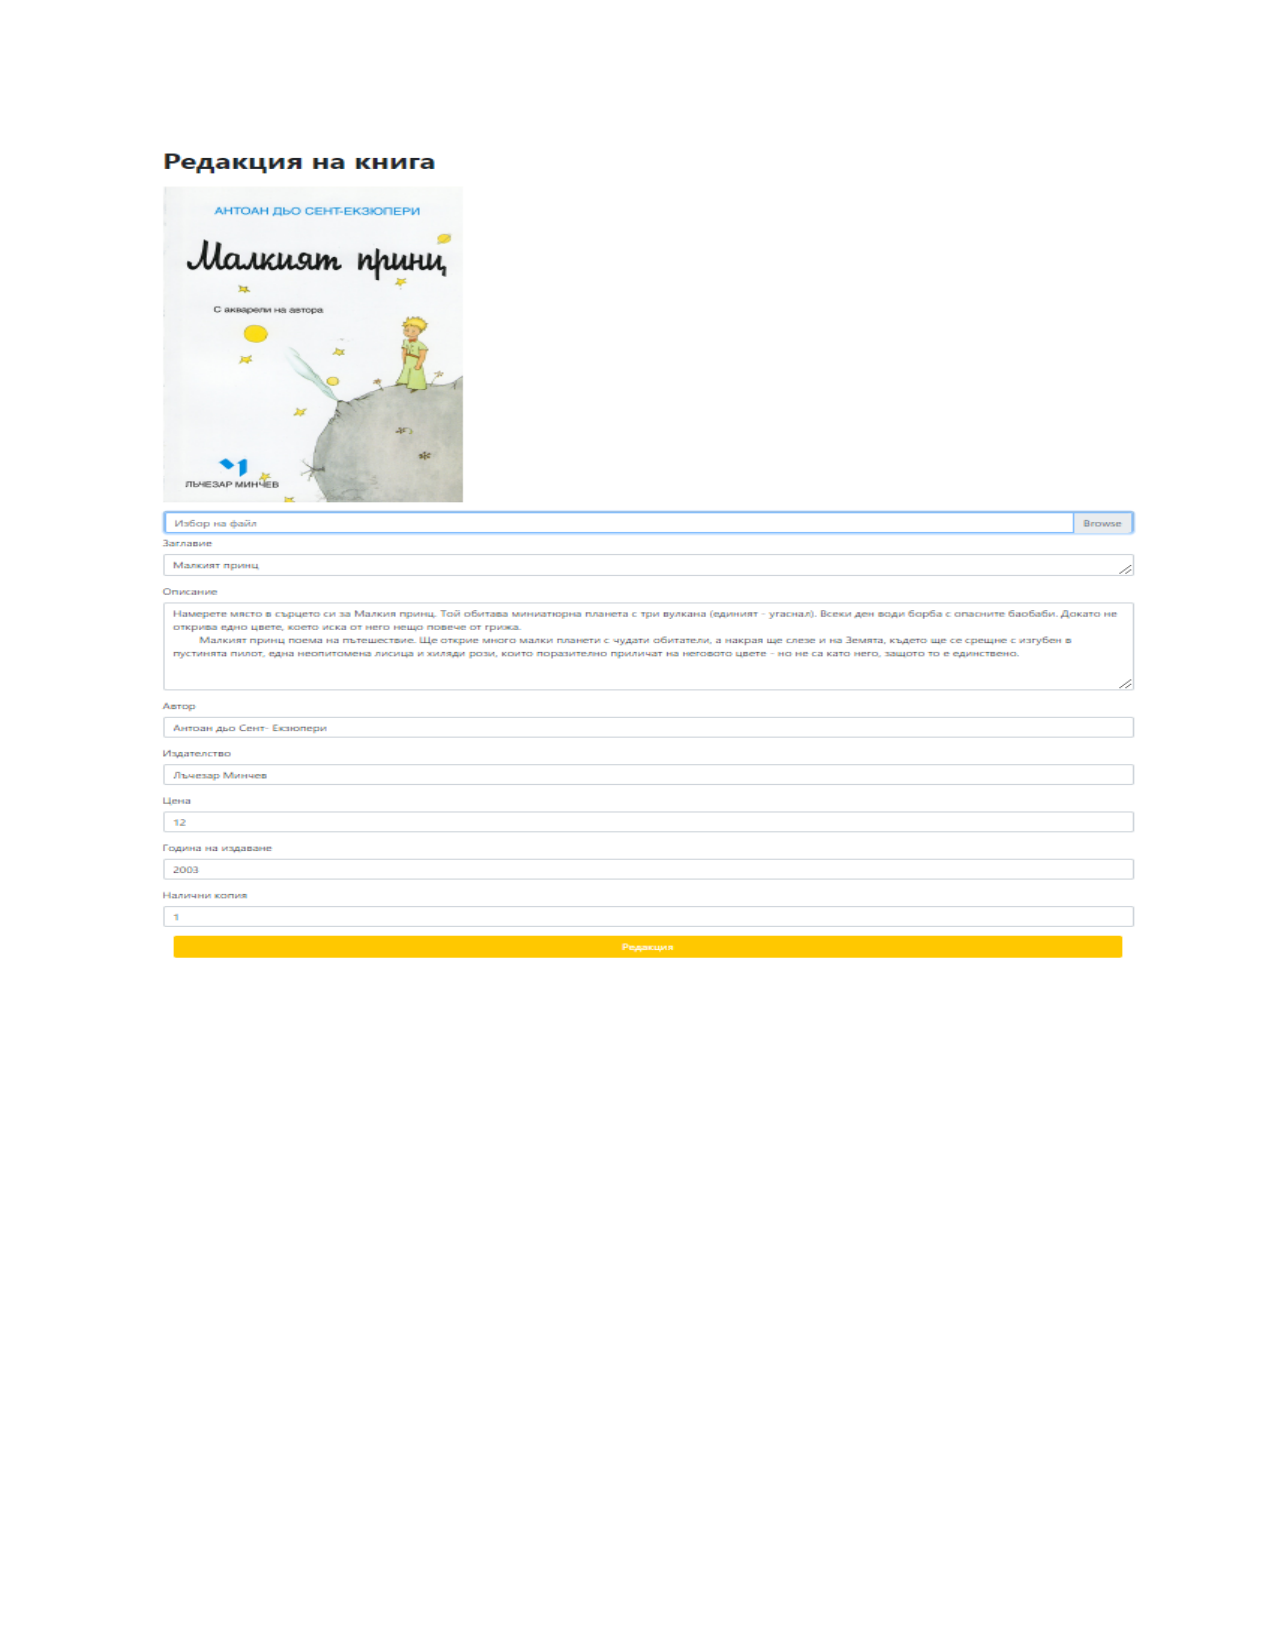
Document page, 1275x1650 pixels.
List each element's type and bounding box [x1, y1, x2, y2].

picture [147, 147, 1154, 971]
